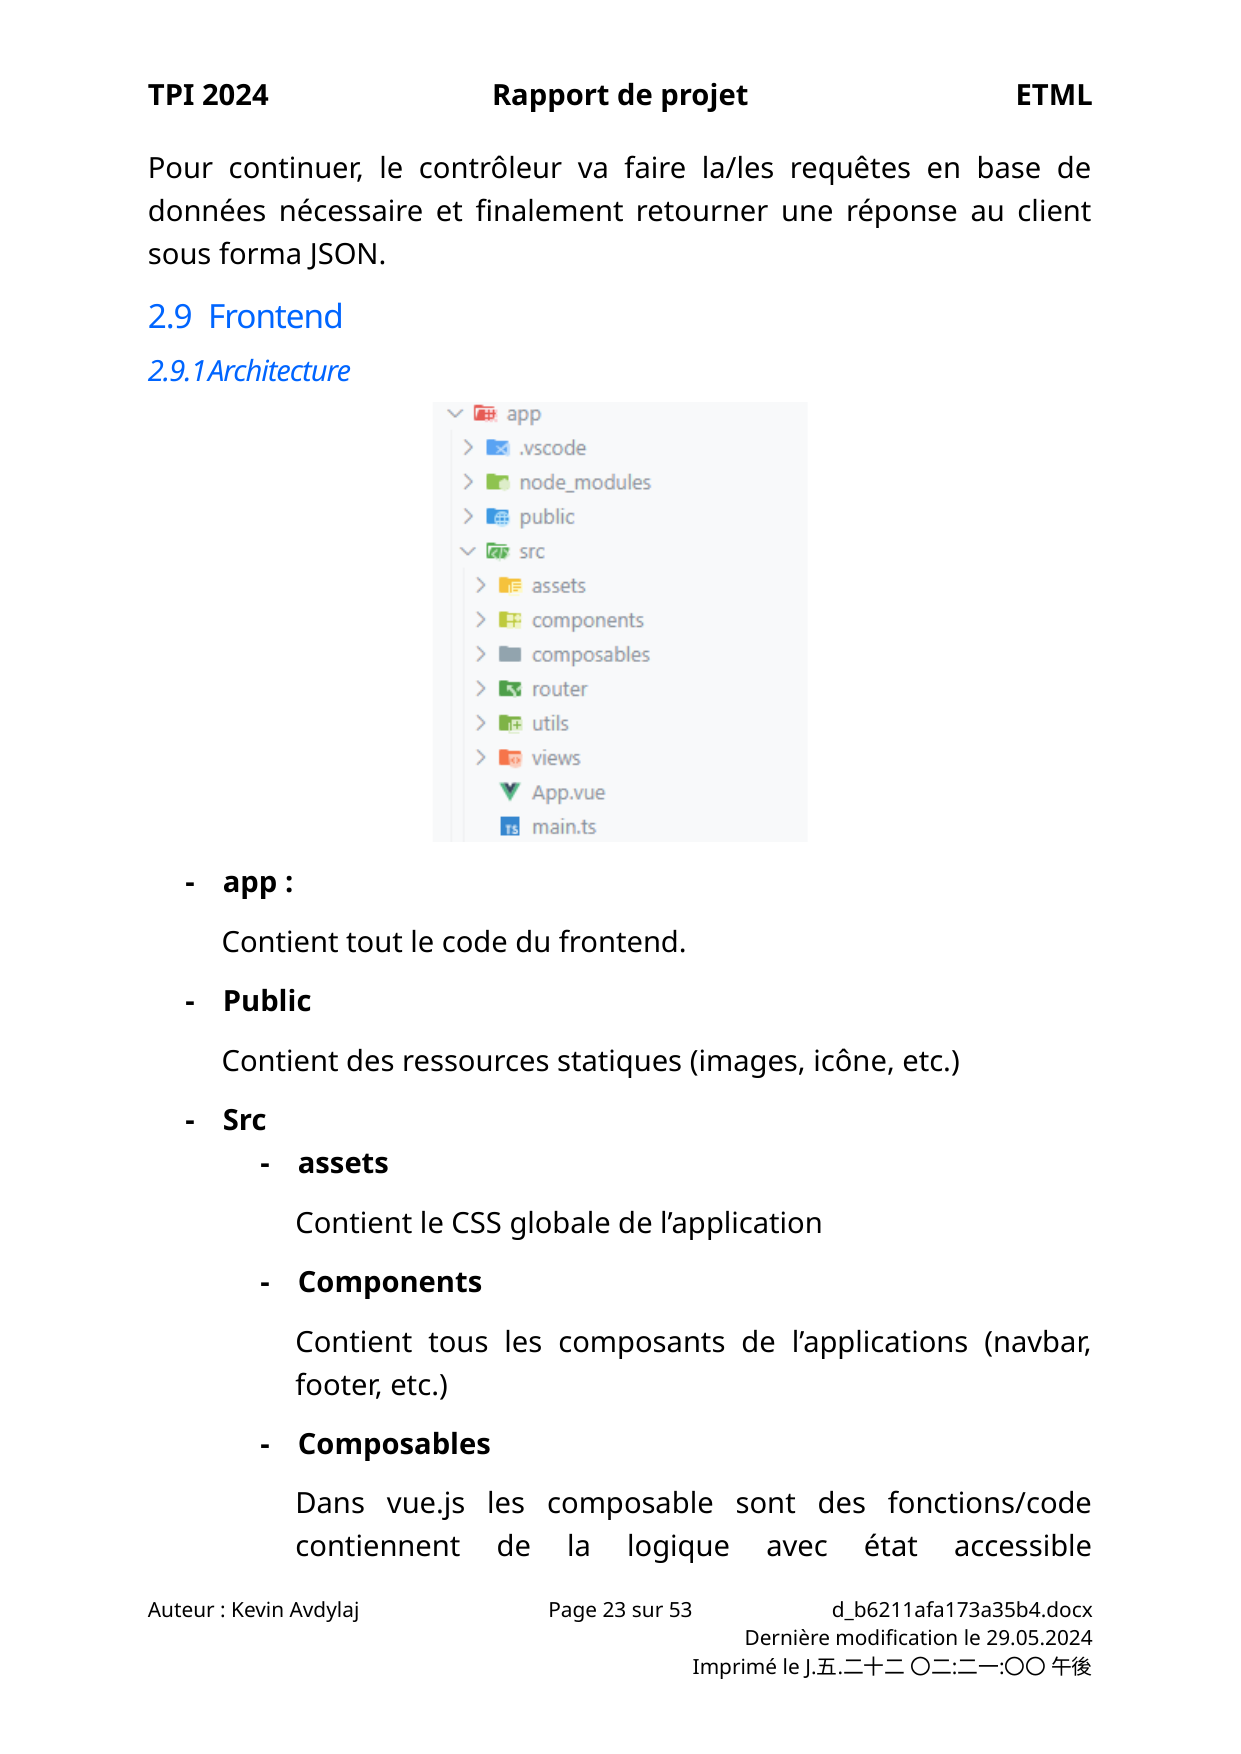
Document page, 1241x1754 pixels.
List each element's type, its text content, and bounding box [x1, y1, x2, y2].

list Src [185, 1100, 1093, 1139]
list app : [185, 862, 1093, 901]
picture [432, 402, 808, 842]
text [295, 1483, 1093, 1565]
text Pour continuer, le contrôleur va faire la/les requêtes en base de données nécessaire et finalement retourner une réponse au client sous forma JSON. [148, 148, 1093, 273]
text Contient des ressources statiques (images, icône, etc.) [221, 1040, 1093, 1080]
list Composables [260, 1423, 1093, 1463]
subtitle Architecture [148, 351, 1093, 390]
subtitle Frontend [148, 293, 1093, 338]
text Contient le CSS globale de l’application [295, 1202, 1093, 1242]
text Contient tout le code du frontend. [148, 921, 1093, 961]
list Components [260, 1261, 1093, 1301]
list Public [185, 981, 1093, 1020]
text Contient tous les composants de l’applications (navbar, footer, etc.) [295, 1321, 1093, 1403]
list assets [260, 1142, 1093, 1182]
